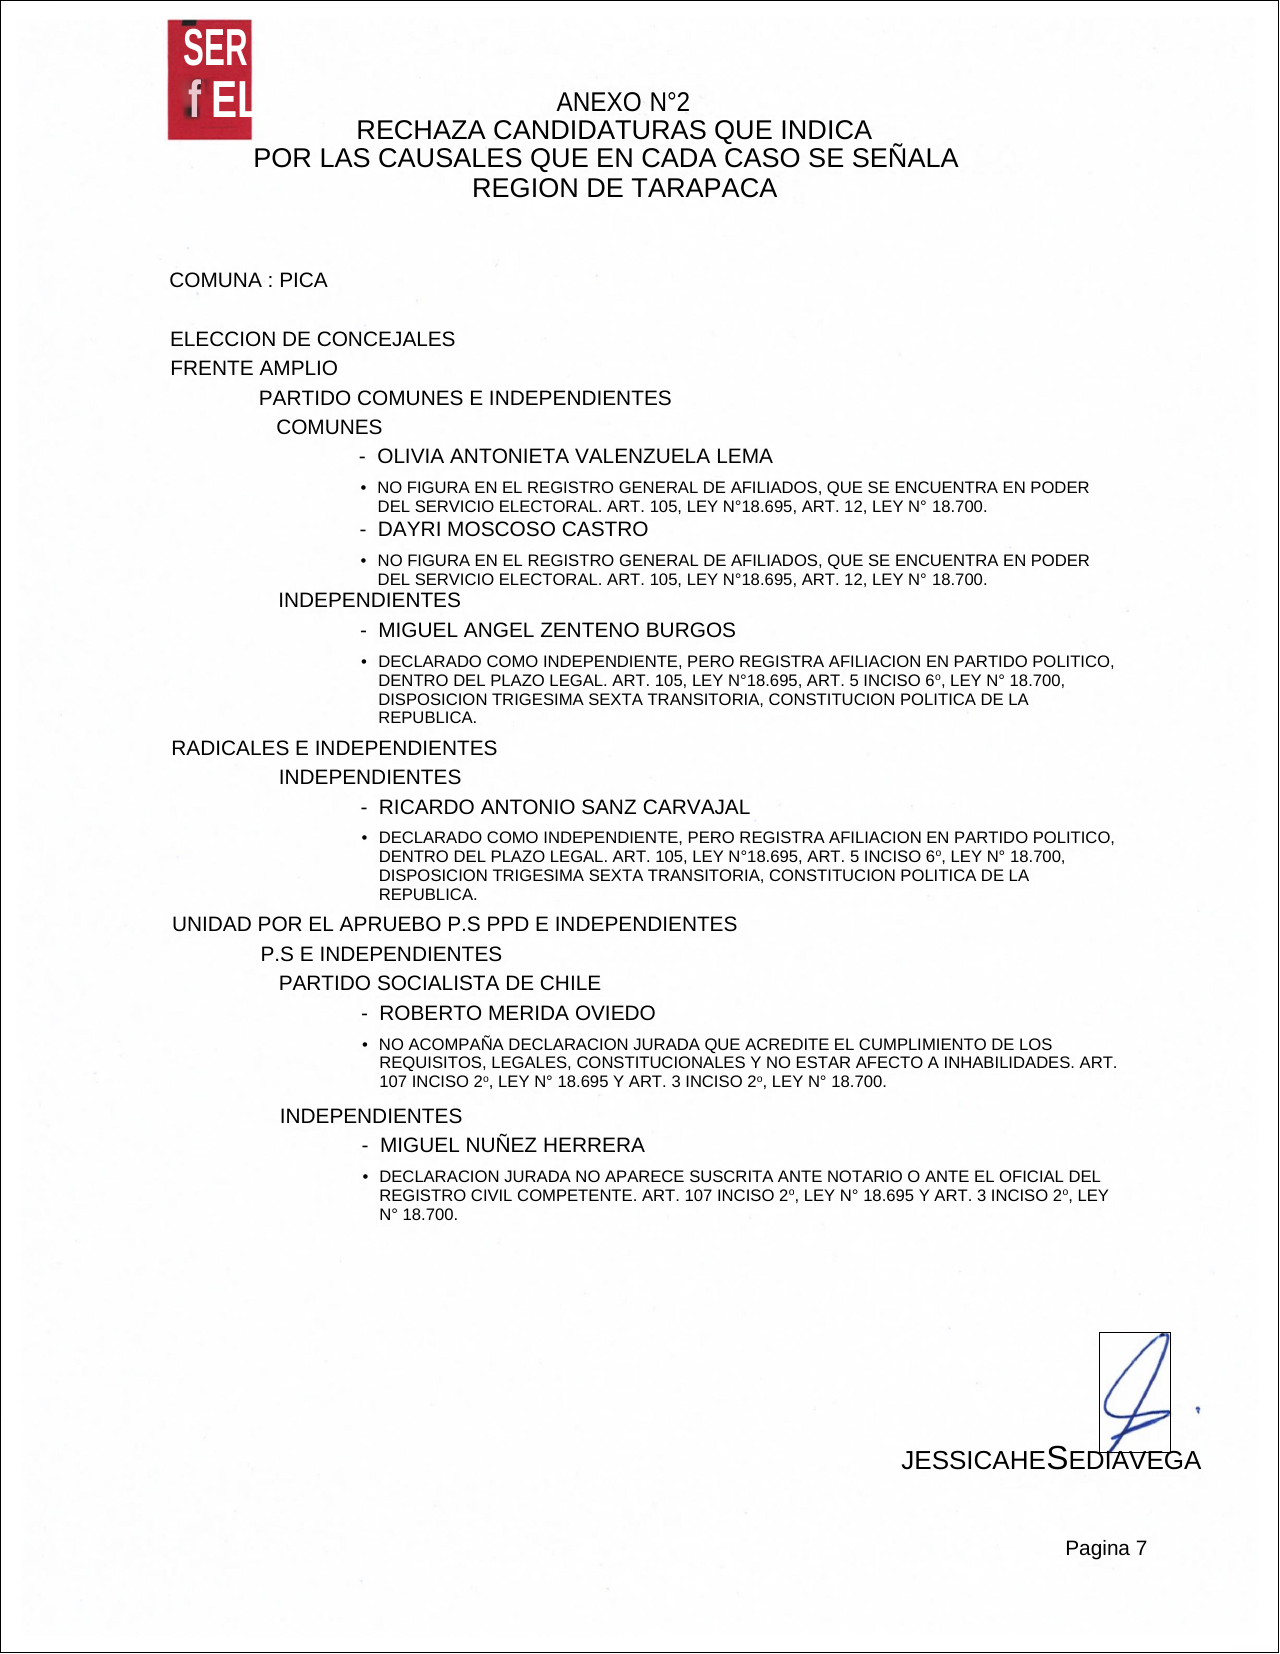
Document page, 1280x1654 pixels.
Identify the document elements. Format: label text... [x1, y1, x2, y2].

text Pagina 7 [158, 1536, 1147, 1560]
list NO ACOMPAÑA DECLARACION JURADA QUE ACREDITE EL CUMPLIMIENTO DE LOS REQUISITOS, LEGALES, CONSTITUCIONALES Y NO ESTAR AFECTO A INHABILIDADES. ART. 107 INCISO 2o, LEY N° 18.695 Y ART. 3 INCISO 2o, LEY N° 18.700. [362, 1035, 1119, 1091]
text INDEPENDIENTES [279, 1104, 1212, 1128]
text RADICALES E INDEPENDIENTES [171, 736, 1212, 760]
list DECLARADO COMO INDEPENDIENTE, PERO REGISTRA AFILIACION EN PARTIDO POLITICO, DENTRO DEL PLAZO LEGAL. ART. 105, LEY N°18.695, ART. 5 INCISO 6o, LEY N° 18.700, DISPOSICION TRIGESIMA SEXTA TRANSITORIA, CONSTITUCION POLITICA DE LA REPUBLICA. [361, 829, 1117, 904]
list NO FIGURA EN EL REGISTRO GENERAL DE AFILIADOS, QUE SE ENCUENTRA EN PODER DEL SERVICIO ELECTORAL. ART. 105, LEY N°18.695, ART. 12, LEY N° 18.700. [360, 478, 1091, 516]
text REGION DE TARAPACA [472, 173, 1212, 204]
picture [1, 1, 1278, 1652]
text PARTIDO COMUNES E INDEPENDIENTES COMUNES [259, 386, 674, 439]
text RECHAZA CANDIDATURAS QUE INDICA [356, 121, 726, 144]
text UNIDAD POR EL APRUEBO P.S PPD E INDEPENDIENTES [172, 912, 1212, 936]
list NO FIGURA EN EL REGISTRO GENERAL DE AFILIADOS, QUE SE ENCUENTRA EN PODER DEL SERVICIO ELECTORAL. ART. 105, LEY N°18.695, ART. 12, LEY N° 18.700. [360, 550, 1091, 589]
list DECLARADO COMO INDEPENDIENTE, PERO REGISTRA AFILIACION EN PARTIDO POLITICO, DENTRO DEL PLAZO LEGAL. ART. 105, LEY N°18.695, ART. 5 INCISO 6o, LEY N° 18.700, DISPOSICION TRIGESIMA SEXTA TRANSITORIA, CONSTITUCION POLITICA DE LA REPUBLICA. [361, 652, 1116, 727]
text RECHAZA CANDIDATURAS QUE INDICA [726, 121, 1212, 144]
text JESSICAHESEDIAVEGA [158, 1438, 1201, 1477]
text COMUNA : PICA [169, 267, 1212, 291]
text P.S E INDEPENDIENTES [260, 942, 1212, 966]
text POR LAS CAUSALES QUE EN CADA CASO SE SEÑALA [253, 144, 1212, 173]
text ELECCION DE CONCEJALES FRENTE AMPLIO [170, 327, 458, 380]
list MIGUEL ANGEL ZENTENO BURGOS [360, 618, 1212, 642]
list MIGUEL NUÑEZ HERRERA [361, 1133, 1212, 1157]
list OLIVIA ANTONIETA VALENZUELA LEMA [359, 444, 1212, 468]
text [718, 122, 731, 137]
text INDEPENDIENTES [278, 765, 1212, 789]
list DAYRI MOSCOSO CASTRO [359, 517, 1212, 541]
subtitle SER [183, 24, 1212, 76]
text PARTIDO SOCIALISTA DE CHILE [278, 971, 1212, 995]
list RICARDO ANTONIO SANZ CARVAJAL [360, 795, 1212, 819]
list DECLARACION JURADA NO APARECE SUSCRITA ANTE NOTARIO O ANTE EL OFICIAL DEL REGISTRO CIVIL COMPETENTE. ART. 107 INCISO 2o, LEY N° 18.695 Y ART. 3 INCISO 2o, LEY N° 18.700. [362, 1167, 1111, 1224]
text INDEPENDIENTES [278, 589, 1212, 612]
text f EL ANEXO N°2 [188, 76, 1212, 121]
list ROBERTO MERIDA OVIEDO [361, 1001, 1212, 1024]
